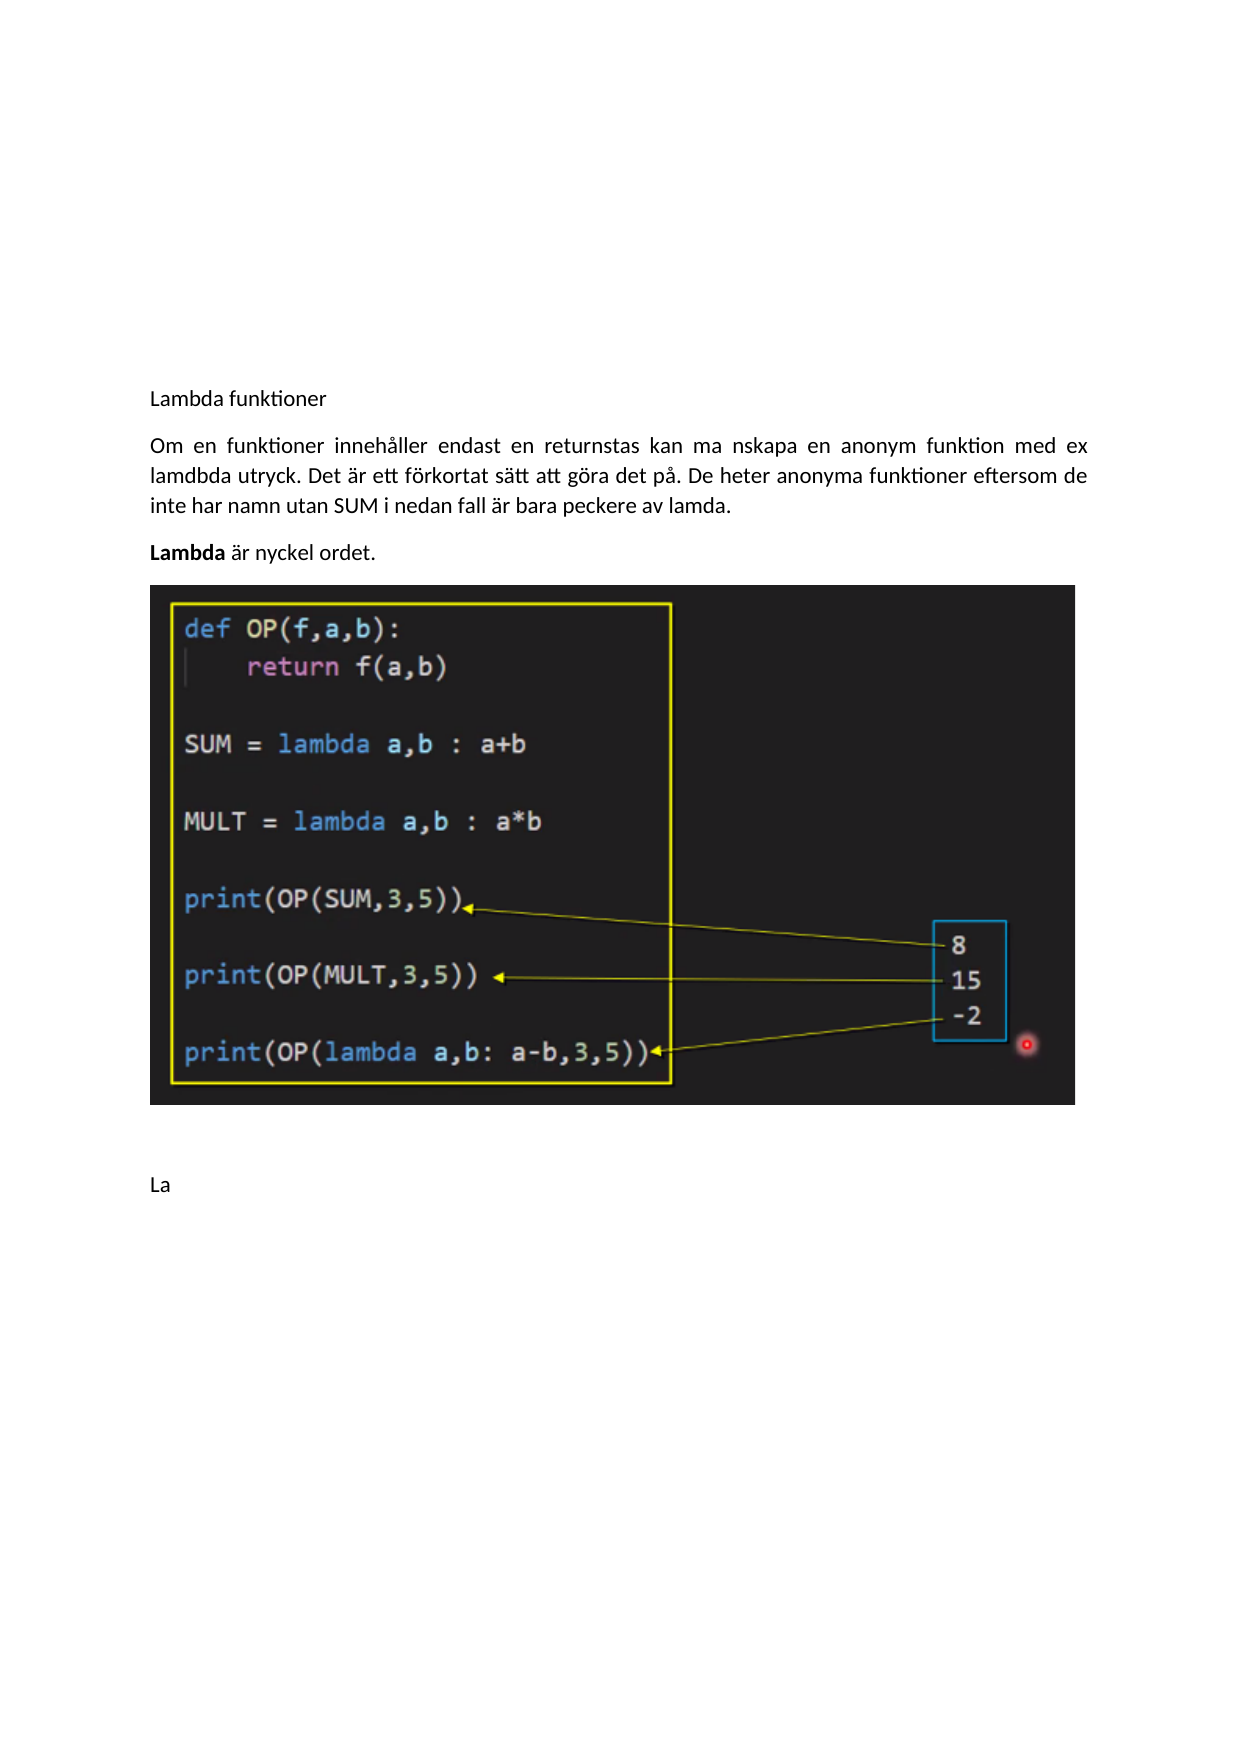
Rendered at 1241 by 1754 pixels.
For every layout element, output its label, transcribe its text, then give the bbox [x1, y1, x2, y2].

picture [150, 585, 1076, 1105]
text La [150, 1170, 1090, 1198]
text Om en funktioner innehåller endast en returnstas kan ma nskapa en anonym funktion med ex lamdbda utryck. Det är ett förkortat sätt att göra det på. De heter anonyma funktioner eftersom de inte har namn utan SUM i nedan fall är bara peckere av lamda. [150, 431, 1090, 520]
text Lambda funktioner [150, 384, 1090, 412]
text Lambda är nyckel ordet. [150, 538, 1090, 567]
